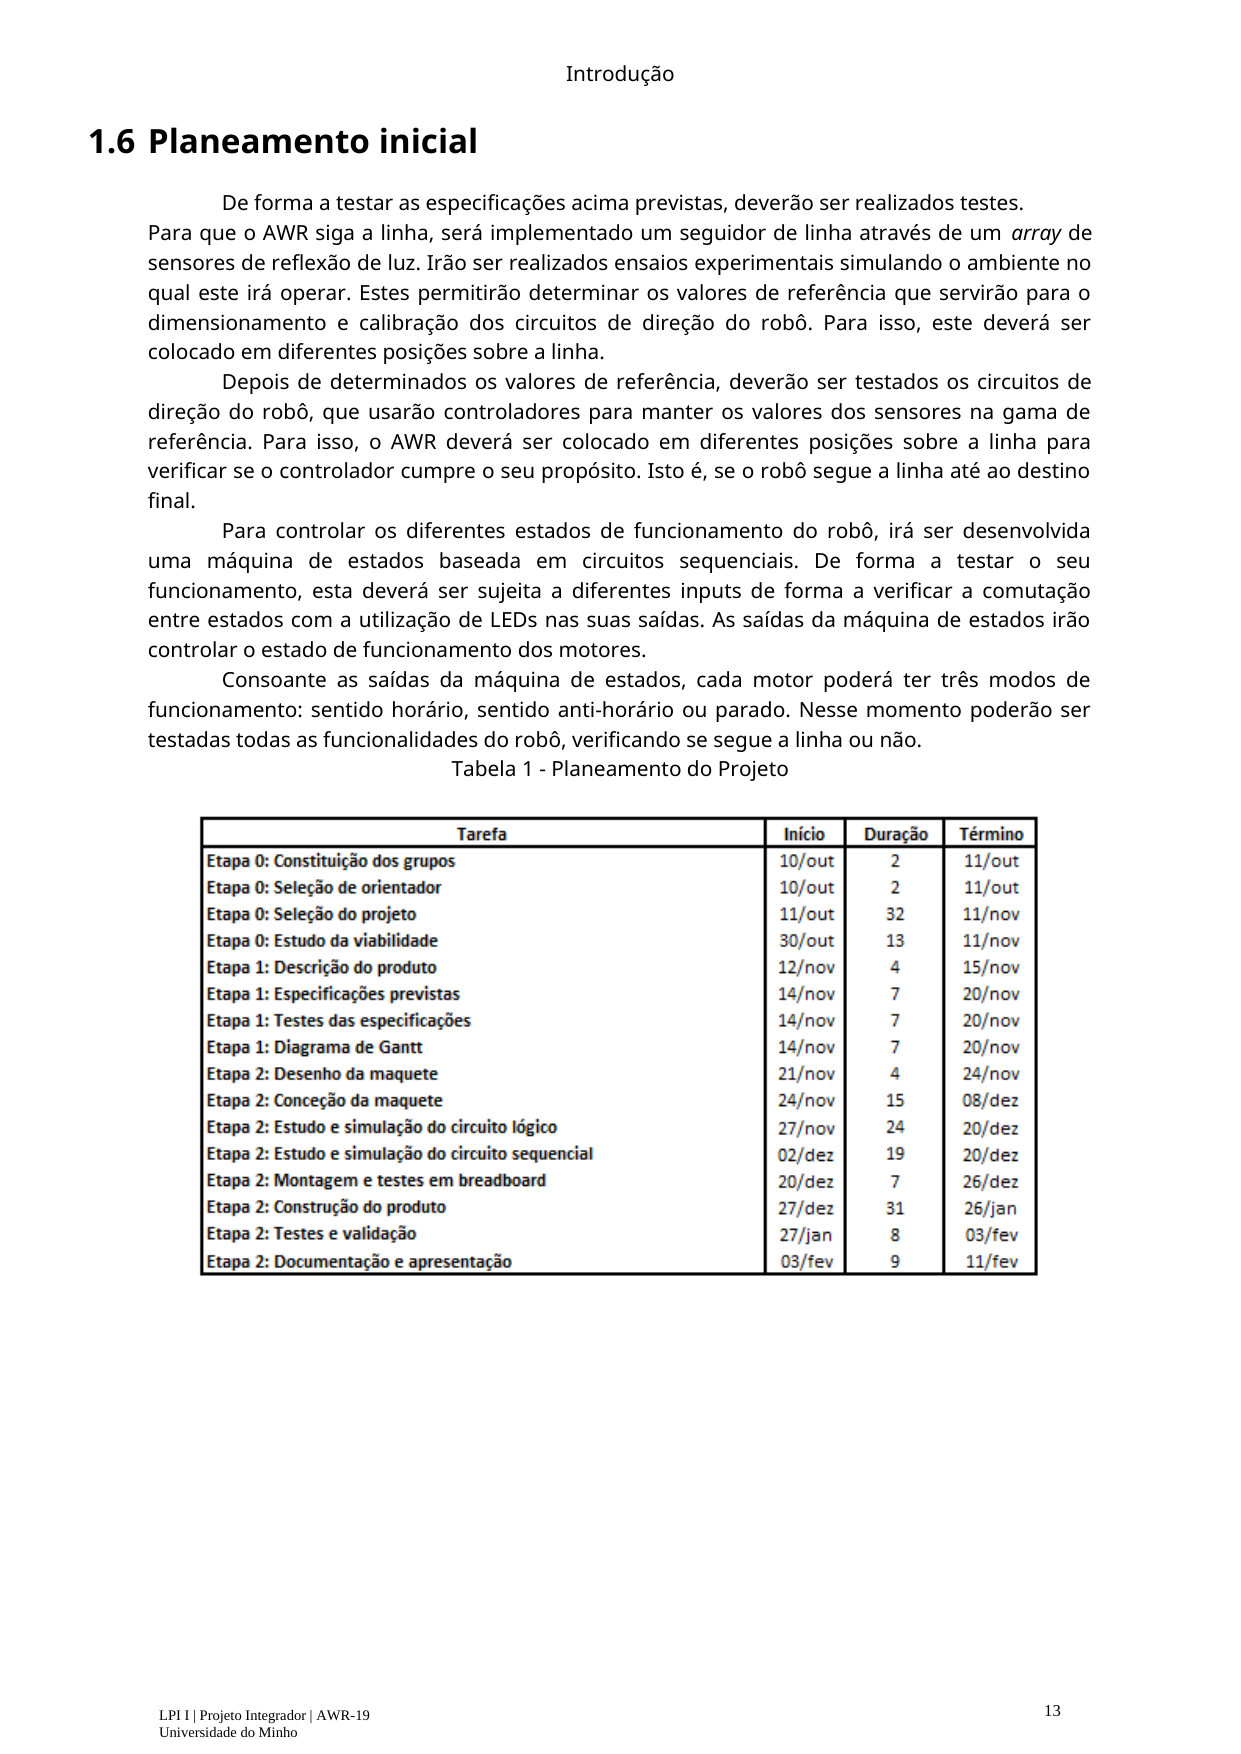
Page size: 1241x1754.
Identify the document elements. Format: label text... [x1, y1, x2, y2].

text Tabela 1 - Planeamento do Projeto [148, 754, 1092, 783]
text Consoante as saídas da máquina de estados, cada motor poderá ter três modos de funcionamento: sentido horário, sentido anti-horário ou parado. Nesse momento poderão ser testadas todas as funcionalidades do robô, verificando se segue a linha ou não. [148, 665, 1092, 753]
picture [177, 803, 1063, 1293]
subtitle Planeamento inicial [88, 118, 1092, 163]
text Depois de determinados os valores de referência, deverão ser testados os circuitos de direção do robô, que usarão controladores para manter os valores dos sensores na gama de referência. Para isso, o AWR deverá ser colocado em diferentes posições sobre a linha para verificar se o controlador cumpre o seu propósito. Isto é, se o robô segue a linha até ao destino final. [148, 367, 1092, 515]
text Para que o AWR siga a linha, será implementado um seguidor de linha através de um array de sensores de reflexão de luz. Irão ser realizados ensaios experimentais simulando o ambiente no qual este irá operar. Estes permitirão determinar os valores de referência que servirão para o dimensionamento e calibração dos circuitos de direção do robô. Para isso, este deverá ser colocado em diferentes posições sobre a linha. [148, 218, 1092, 366]
text De forma a testar as especificações acima previstas, deverão ser realizados testes. [148, 188, 1092, 217]
